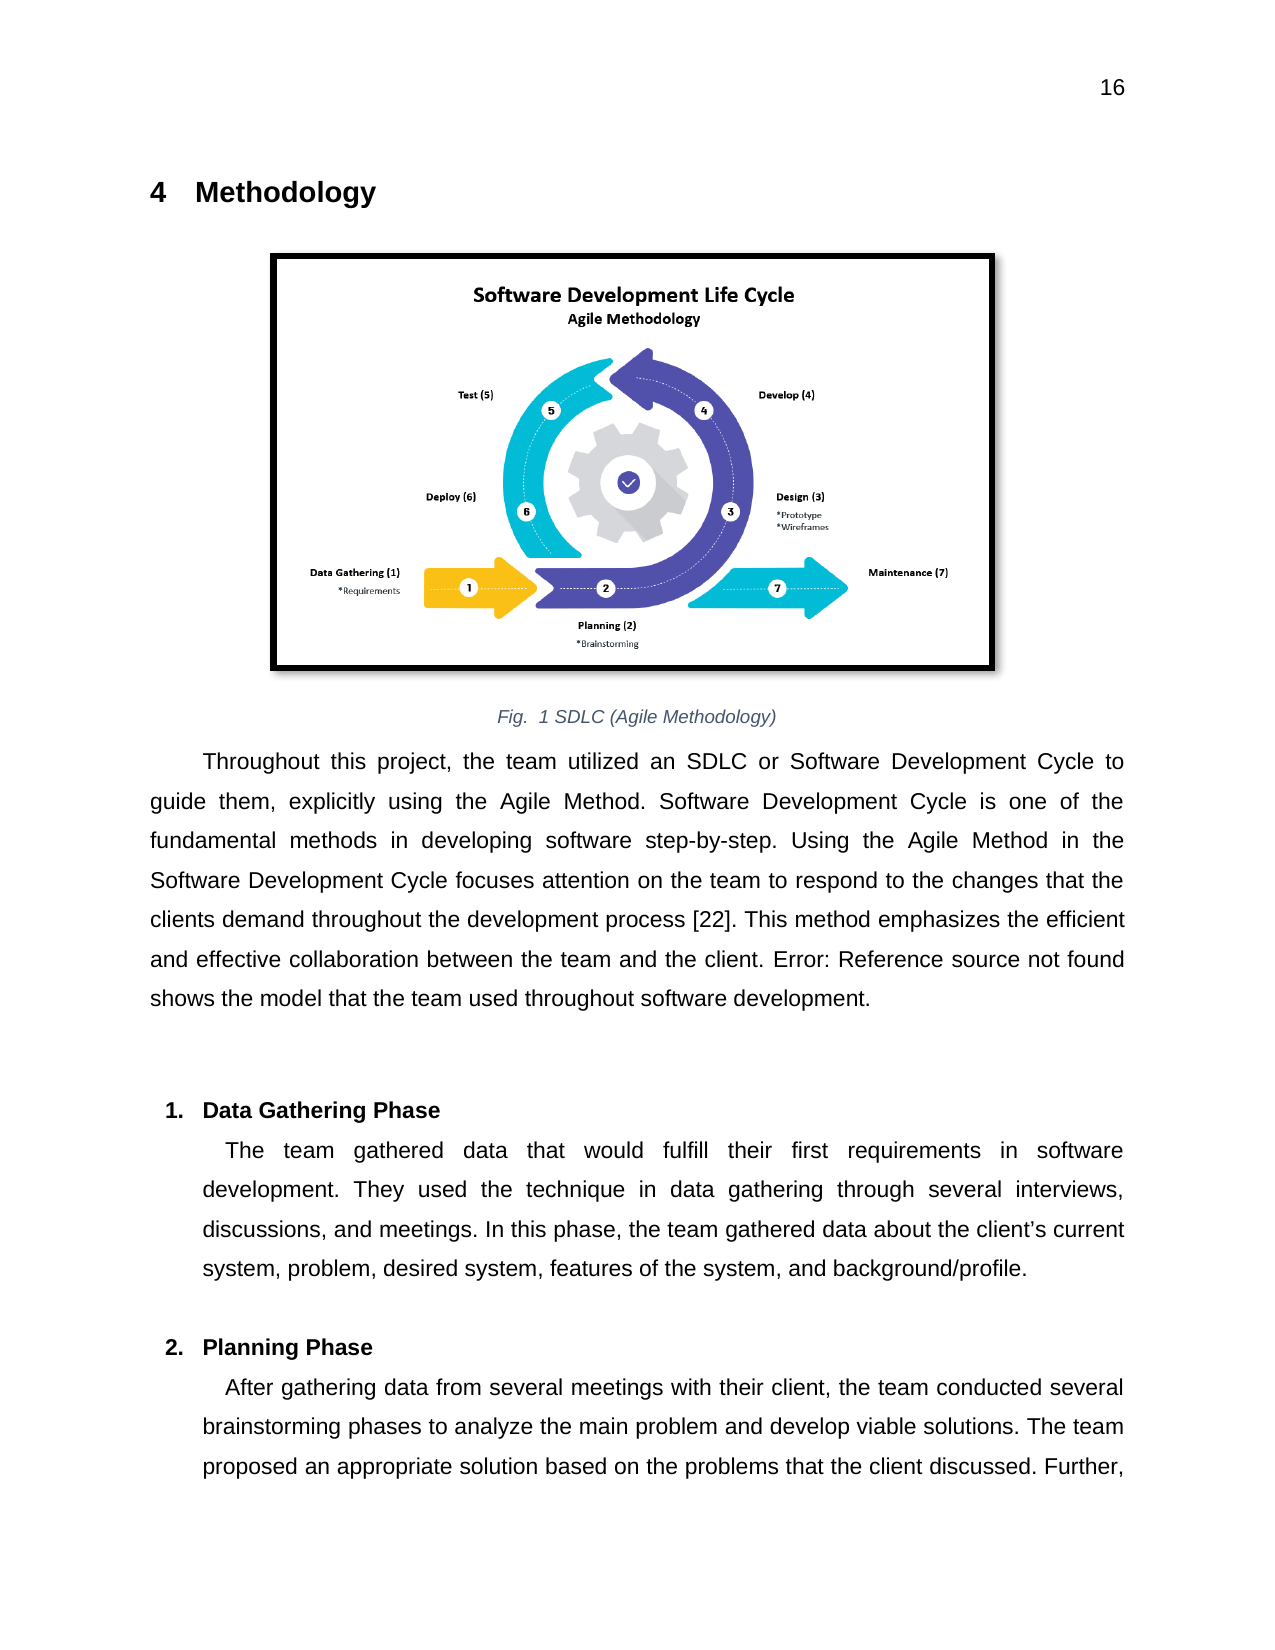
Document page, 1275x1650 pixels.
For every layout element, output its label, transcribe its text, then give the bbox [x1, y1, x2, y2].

picture [277, 259, 989, 665]
list Data Gathering Phase [165, 1097, 1125, 1124]
text Throughout this project, the team utilized an SDLC or Software Development Cycle to guide them, explicitly using the Agile Method. Software Development Cycle is one of the fundamental methods in developing software step-by-step. Using the Agile Method in the Software Development Cycle focuses attention on the team to respond to the changes that the clients demand throughout the development process. This method emphasizes the efficient and effective collaboration between the team and the client. Fig. 1. SDLC (Agile Methodology) shows the model that the team used throughout software development. [150, 748, 1125, 1012]
list The team gathered data that would fulfill their first requirements in software development. They used the technique in data gathering through several interviews, discussions, and meetings. In this phase, the team gathered data about the client’s current system, problem, desired system, features of the system, and background/profile. [202, 1137, 1125, 1282]
list Planning Phase [165, 1334, 1125, 1361]
text Fig. 1 SDLC (Agile Methodology) [150, 706, 1125, 727]
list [202, 1374, 1125, 1479]
subtitle Methodology [150, 175, 1125, 208]
